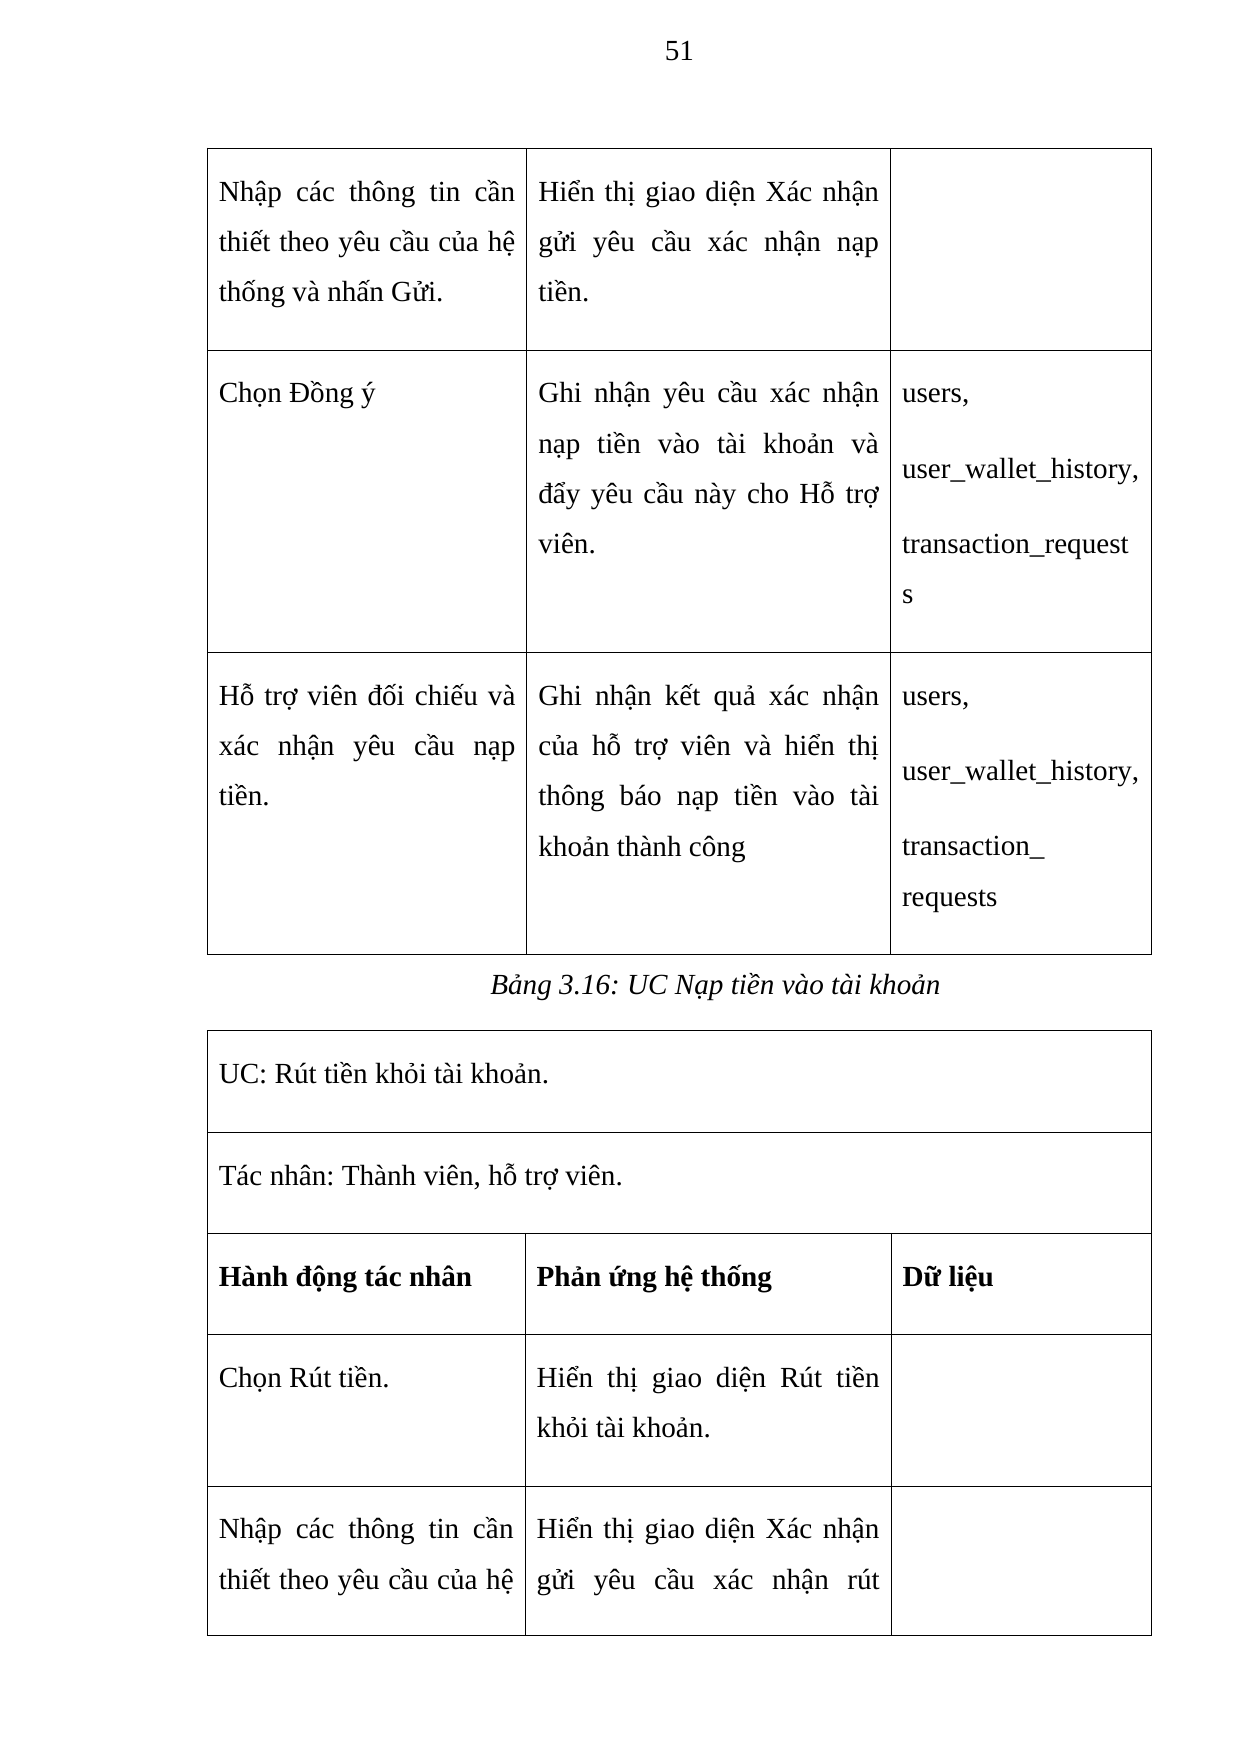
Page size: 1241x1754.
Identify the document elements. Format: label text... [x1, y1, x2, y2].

table_header UC: Rút tiền khỏi tài khoản. [208, 1031, 1151, 1132]
table_cell Tác nhân: Thành viên, hỗ trợ viên. [208, 1133, 1151, 1233]
table_cell Dữ liệu [892, 1234, 1151, 1334]
table_cell Ghi nhận kết quả xác nhận của hỗ trợ viên và hiển thị thông báo nạp tiền vào tài khoản thành công [527, 653, 890, 954]
table_cell Chọn Đồng ý [208, 351, 526, 652]
table_cell users, user_wallet_history, transaction_requests [891, 351, 1151, 652]
table_cell [892, 1487, 1151, 1635]
table_cell Nhập các thông tin cần thiết theo yêu cầu của hệ thống và nhấn Gửi. [208, 149, 526, 349]
table_cell Phản ứng hệ thống [526, 1234, 891, 1334]
table_cell [892, 1335, 1151, 1486]
table_cell Hỗ trợ viên đối chiếu và xác nhận yêu cầu nạp tiền. [208, 653, 526, 954]
table_cell Ghi nhận yêu cầu xác nhận nạp tiền vào tài khoản và đẩy yêu cầu này cho Hỗ trợ viên. [527, 351, 890, 652]
table_cell Hiển thị giao diện Xác nhận gửi yêu cầu xác nhận nạp tiền. [527, 149, 890, 349]
table_cell users, user_wallet_history, transaction_ requests [891, 653, 1151, 954]
table_cell [891, 149, 1151, 349]
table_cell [526, 1487, 891, 1635]
table_cell Hành động tác nhân [208, 1234, 525, 1334]
table_cell Hiển thị giao diện Rút tiền khỏi tài khoản. [526, 1335, 891, 1486]
table_cell Chọn Rút tiền. [208, 1335, 525, 1486]
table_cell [208, 1487, 525, 1635]
